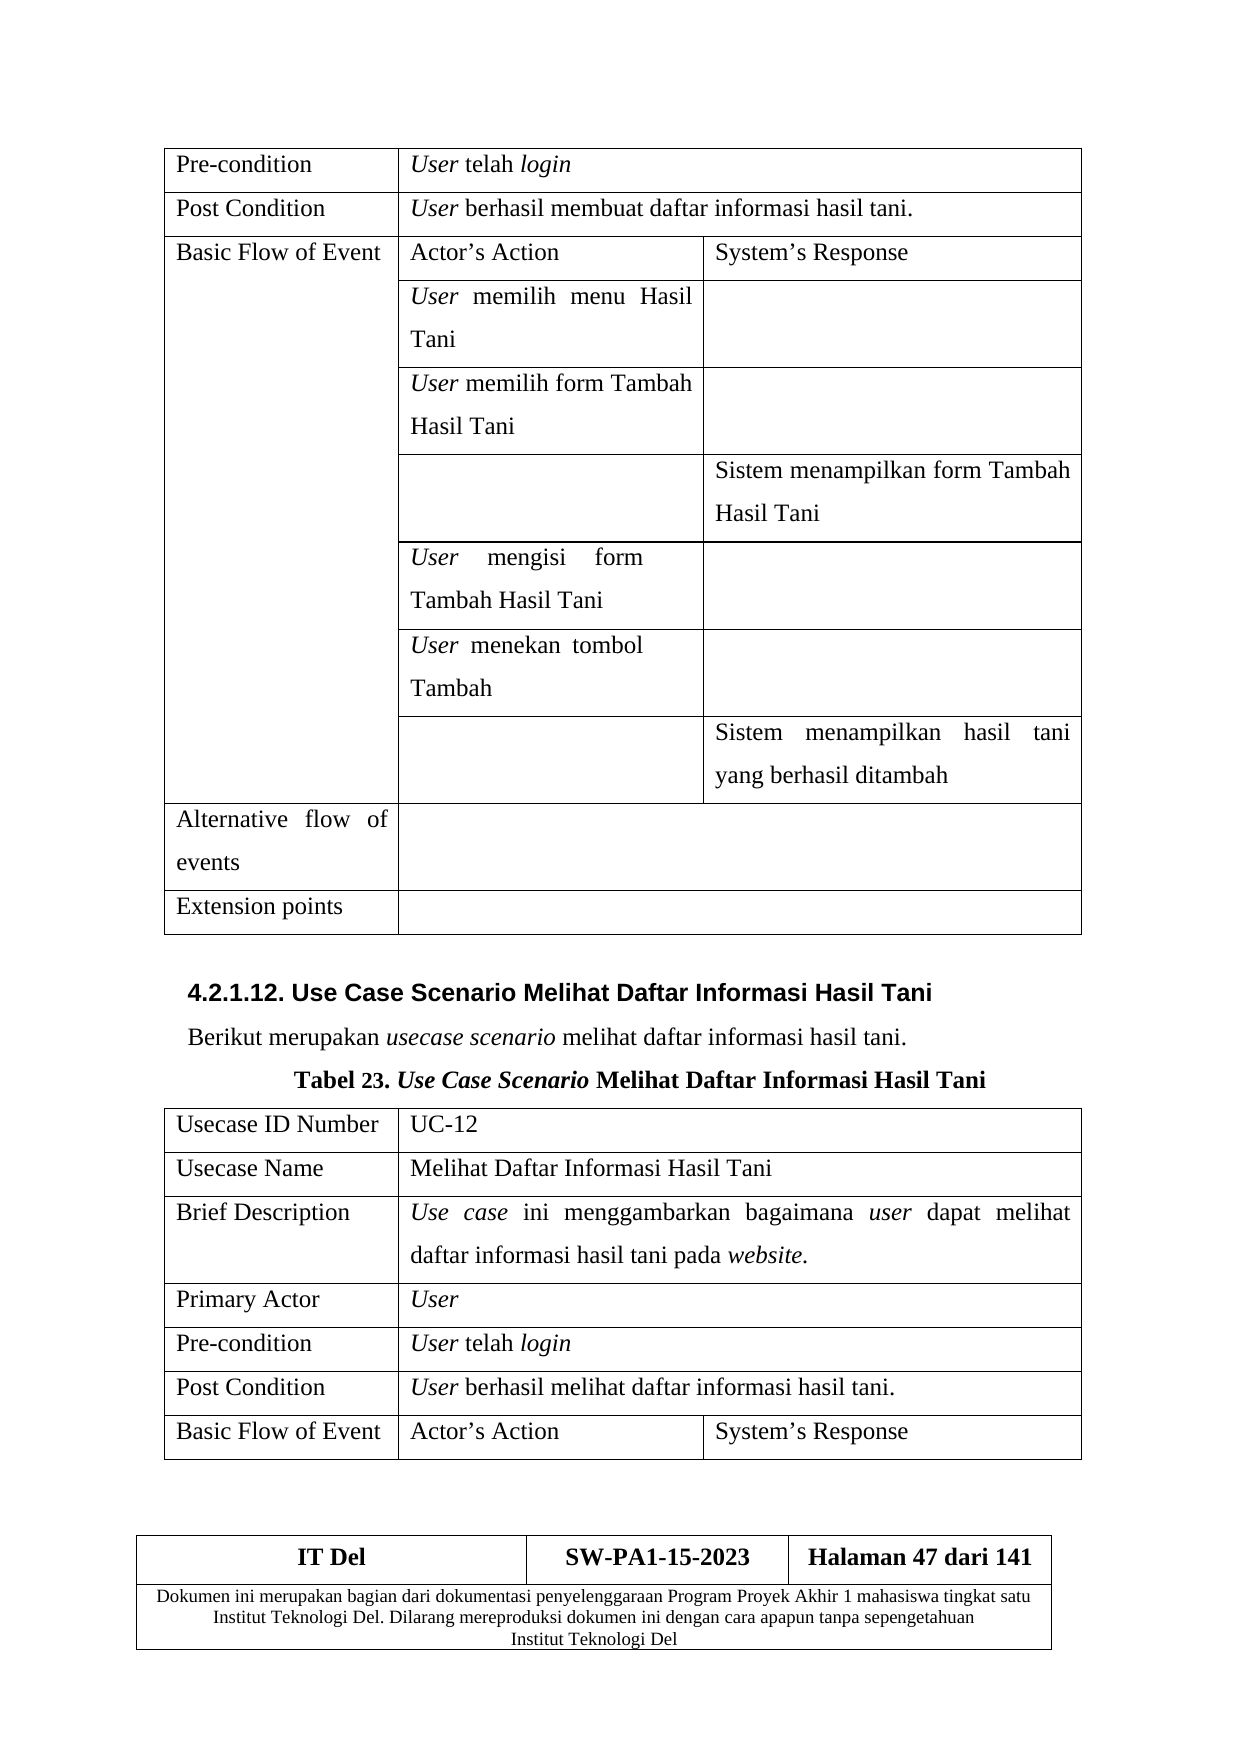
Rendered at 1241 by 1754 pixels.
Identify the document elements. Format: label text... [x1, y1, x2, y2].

table_cell [704, 543, 1081, 629]
table_cell System’s Response [704, 237, 1081, 280]
table_cell Basic Flow of Event [165, 1416, 398, 1459]
table_cell Usecase Name [165, 1153, 398, 1196]
table_cell Melihat Daftar Informasi Hasil Tani [399, 1153, 1081, 1196]
table_cell [399, 891, 1081, 934]
table_cell System’s Response [704, 1416, 1081, 1459]
text 4.2.1.12. Use Case Scenario Melihat Daftar Informasi Hasil Tani [187, 978, 1092, 1007]
table_cell Actor’s Action [399, 237, 703, 280]
table_cell Pre-condition [165, 149, 398, 192]
table_cell Pre-condition [165, 1328, 398, 1371]
table_cell User berhasil membuat daftar informasi hasil tani. [399, 193, 1081, 236]
table_cell Sistem menampilkan hasil tani yang berhasil ditambah [704, 717, 1081, 803]
text Tabel 23. Use Case Scenario Melihat Daftar Informasi Hasil Tani [187, 1065, 1092, 1093]
table_cell Post Condition [165, 193, 398, 236]
table_cell User telah login [399, 149, 1081, 192]
table_cell Primary Actor [165, 1284, 398, 1327]
table_cell Actor’s Action [399, 1416, 703, 1459]
table_cell User berhasil melihat daftar informasi hasil tani. [399, 1372, 1081, 1415]
table_cell User menekan tombol Tambah [399, 630, 703, 716]
table_cell Brief Description [165, 1197, 398, 1283]
table_cell Alternative flow of events [165, 804, 398, 890]
table_cell [704, 368, 1081, 454]
table_cell User mengisi form Tambah Hasil Tani [399, 543, 703, 629]
text Berikut merupakan usecase scenario melihat daftar informasi hasil tani. [187, 1022, 1092, 1050]
table_cell [399, 717, 703, 803]
table_header UC-12 [399, 1109, 1081, 1152]
table_cell [399, 455, 703, 541]
table_cell [704, 281, 1081, 367]
table_cell [704, 630, 1081, 716]
table_cell Use case ini menggambarkan bagaimana user dapat melihat daftar informasi hasil tani pada website. [399, 1197, 1081, 1283]
table_cell User memilih form Tambah Hasil Tani [399, 368, 703, 454]
table_cell User telah login [399, 1328, 1081, 1371]
table_cell Post Condition [165, 1372, 398, 1415]
table_cell User [399, 1284, 1081, 1327]
table_cell Sistem menampilkan form Tambah Hasil Tani [704, 455, 1081, 541]
table_cell [399, 804, 1081, 890]
table_header Usecase ID Number [165, 1109, 398, 1152]
table_cell Basic Flow of Event [165, 237, 398, 803]
table_cell Extension points [165, 891, 398, 934]
table_cell User memilih menu Hasil Tani [399, 281, 703, 367]
